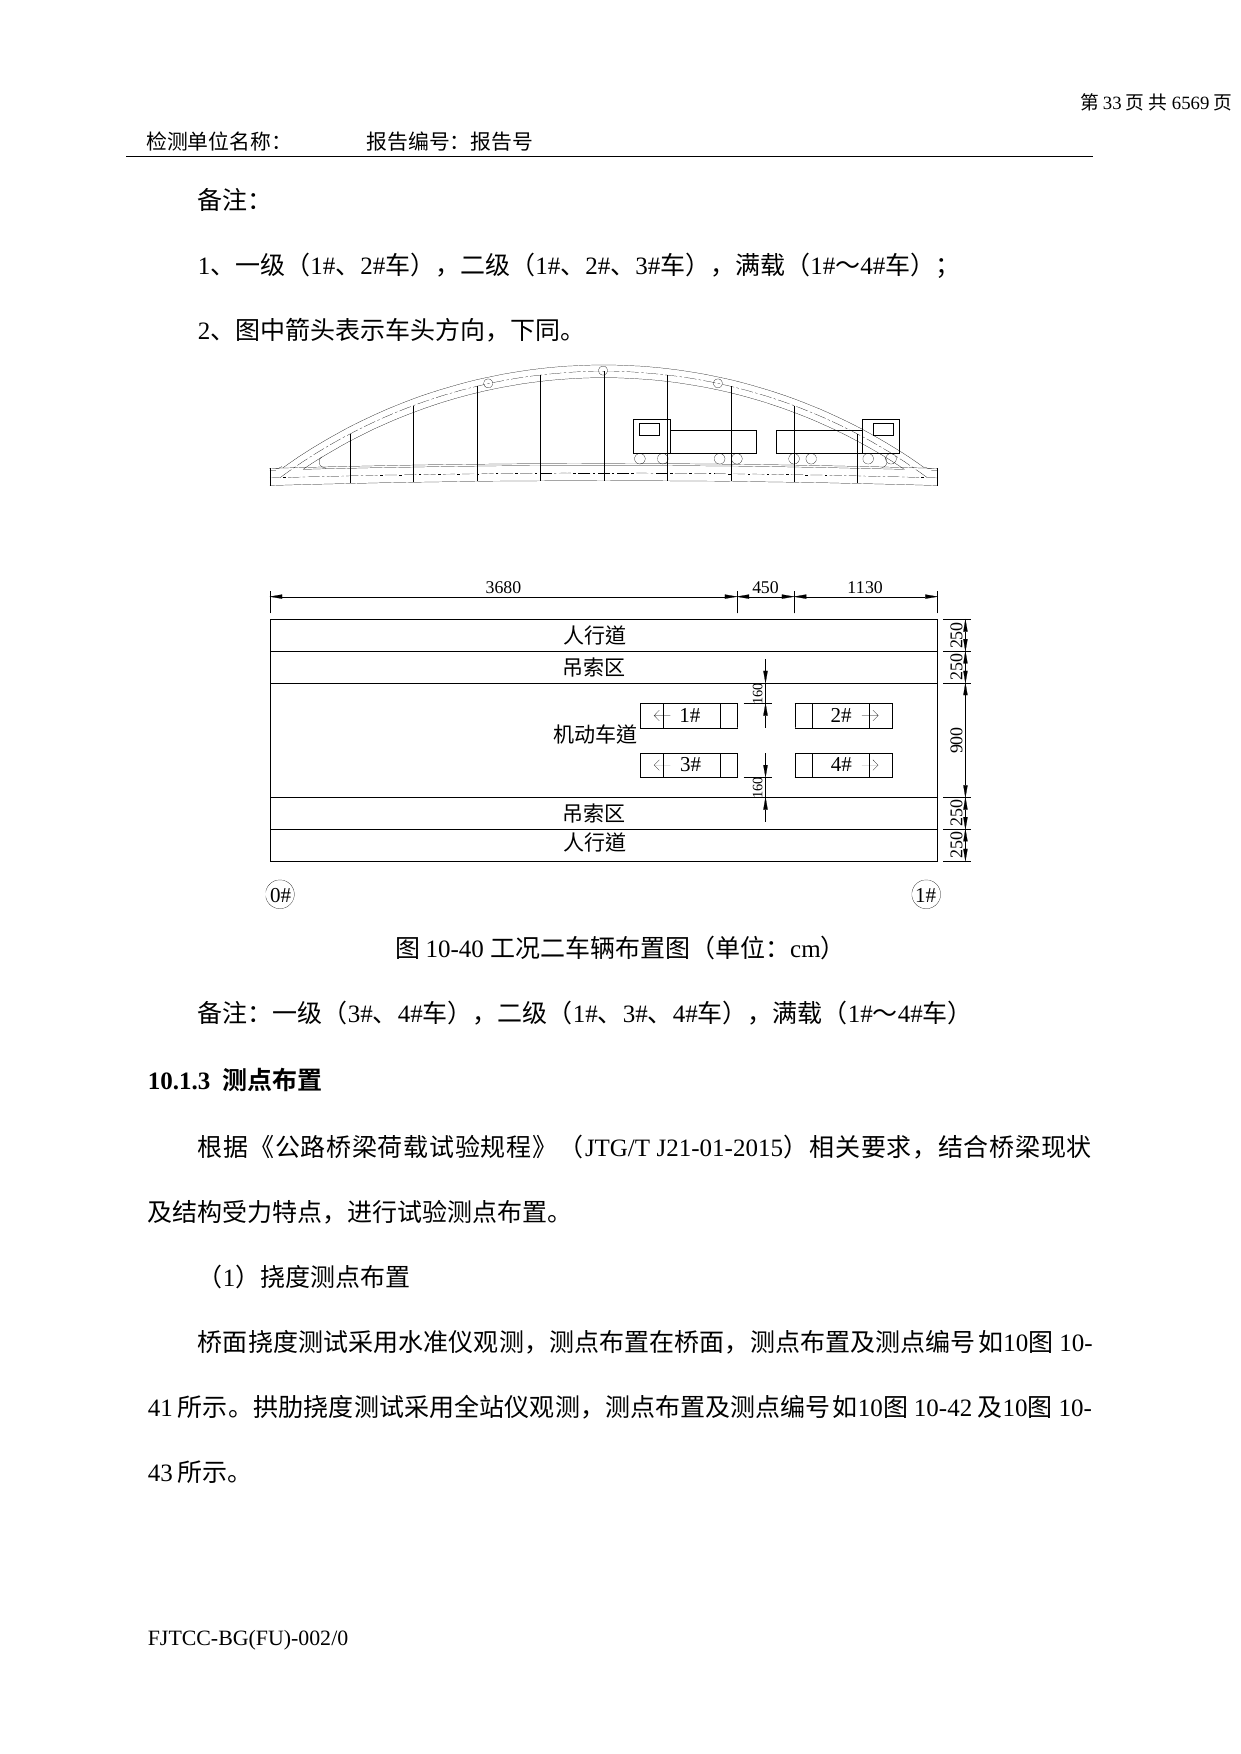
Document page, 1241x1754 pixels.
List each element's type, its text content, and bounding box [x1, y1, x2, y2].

text 2、图中箭头表示车头方向，下同。 [148, 296, 1093, 361]
subtitle 测点布置 [139, 1044, 1101, 1113]
text 备注： [148, 166, 1093, 231]
text 1、一级（1#、2#车），二级（1#、2#、3#车），满载（1#～4#车）； [148, 231, 1093, 296]
text （1）挠度测点布置 [148, 1243, 1093, 1308]
text 根据《公路桥梁荷载试验规程》（JTG/T J21-01-2015）相关要求，结合桥梁现状及结构受力特点，进行试验测点布置。 [148, 1113, 1093, 1243]
text 备注：一级（3#、4#车），二级（1#、3#、4#车），满载（1#～4#车） [148, 979, 1093, 1044]
